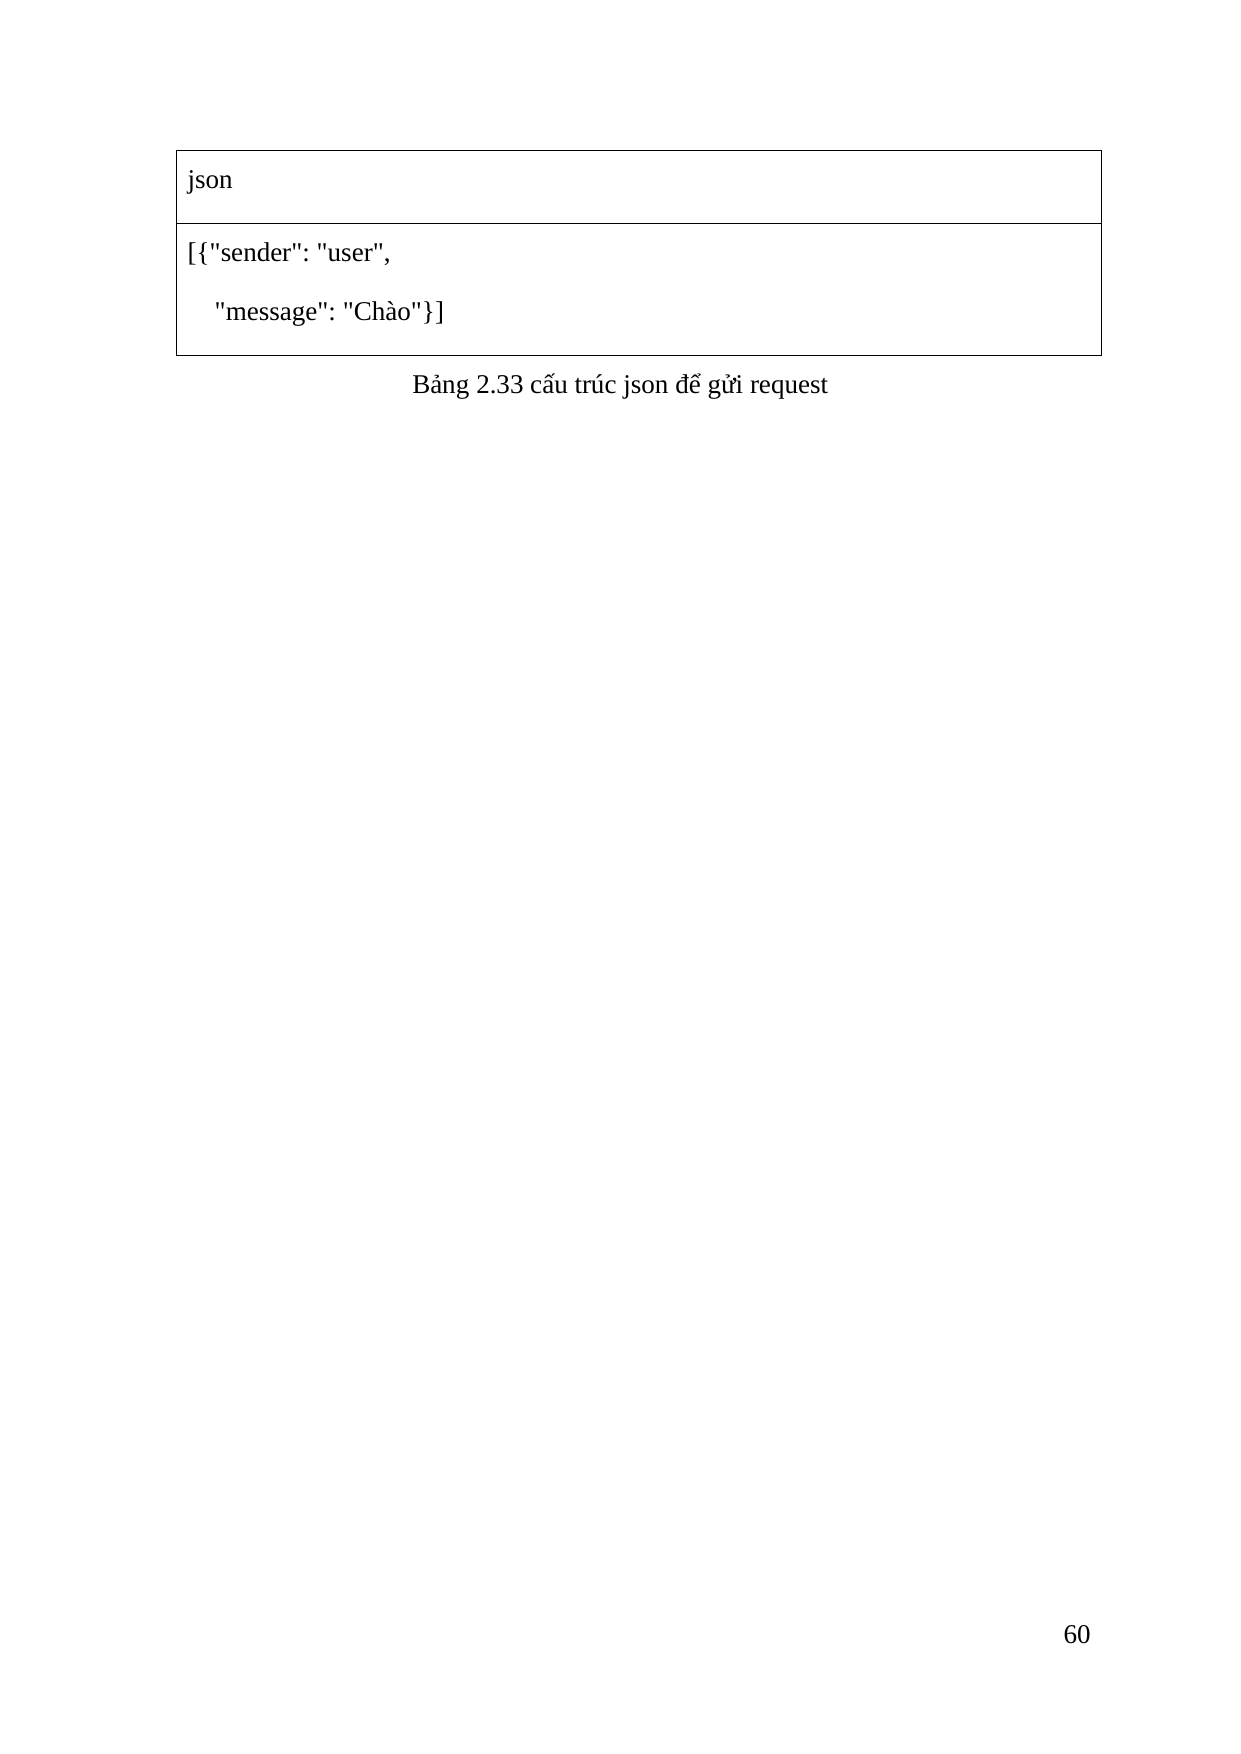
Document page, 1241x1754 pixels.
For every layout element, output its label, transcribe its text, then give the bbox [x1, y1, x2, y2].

table_header json [177, 151, 1101, 223]
table_cell [{"sender": "user", "message": "Chào"}] [177, 224, 1101, 354]
